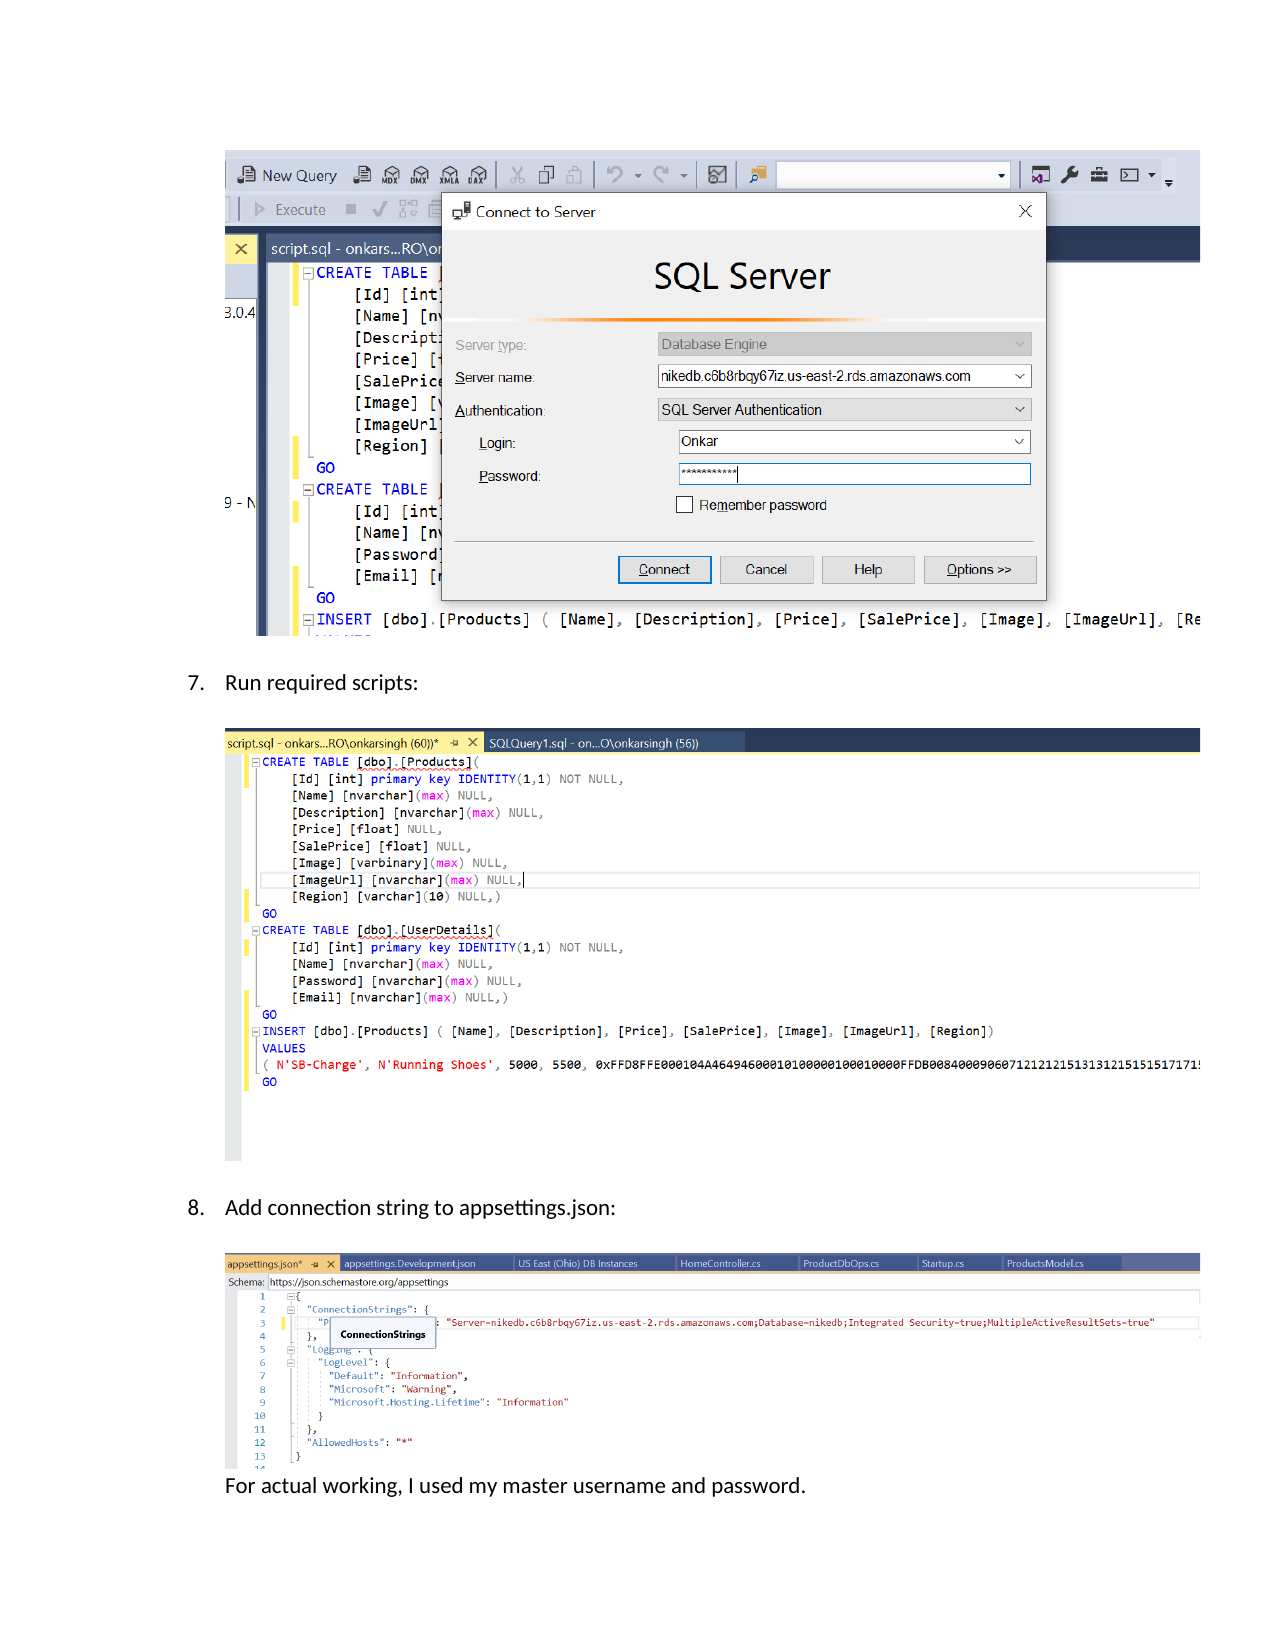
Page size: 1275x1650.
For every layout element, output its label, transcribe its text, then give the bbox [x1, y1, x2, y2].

list For actual working, I used my master username and password. [225, 1471, 1125, 1499]
list Add connection string to appsettings.json: [187, 1193, 1125, 1221]
picture [225, 1253, 1200, 1469]
picture [225, 728, 1200, 1161]
picture [225, 150, 1200, 636]
list Run required scripts: [187, 668, 1125, 696]
